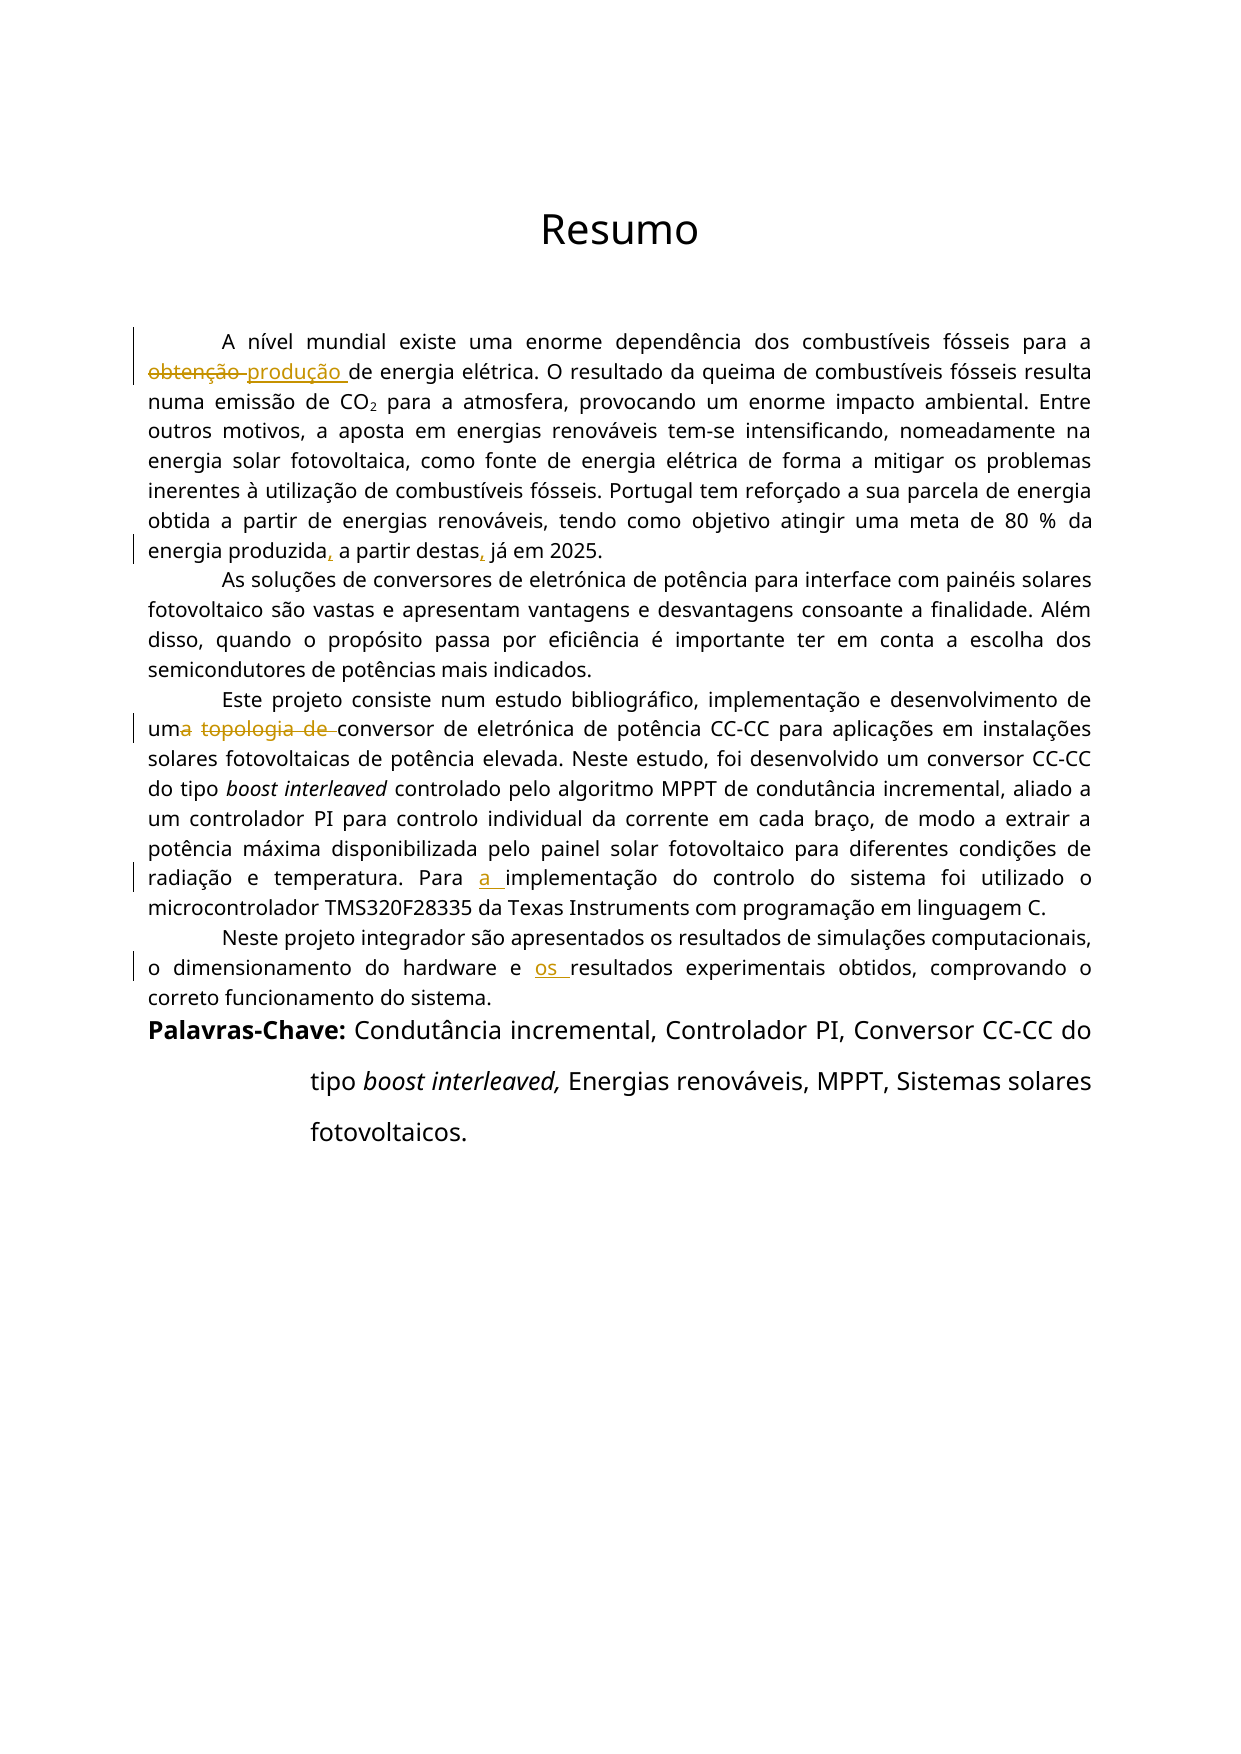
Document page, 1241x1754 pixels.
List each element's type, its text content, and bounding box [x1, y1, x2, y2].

text Este projeto consiste num estudo bibliográfico, implementação e desenvolvimento de um conversor de eletrónica de potência CC-CC para aplicações em instalações solares fotovoltaicas de potência elevada. Neste estudo, foi desenvolvido um conversor CC-CC do tipo boost interleaved controlado pelo algoritmo MPPT de condutância incremental, aliado a um controlador PI para controlo individual da corrente em cada braço, de modo a extrair a potência máxima disponibilizada pelo painel solar fotovoltaico para diferentes condições de radiação e temperatura. Para implementação do controlo do sistema foi utilizado o microcontrolador TMS320F28335 da Texas Instruments com programação em linguagem C. [148, 685, 1092, 922]
text A nível mundial existe uma enorme dependência dos combustíveis fósseis para a de energia elétrica. O resultado da queima de combustíveis fósseis resulta numa emissão de CO2 para a atmosfera, provocando um enorme impacto ambiental. Entre outros motivos, a aposta em energias renováveis tem-se intensificando, nomeadamente na energia solar fotovoltaica, como fonte de energia elétrica de forma a mitigar os problemas inerentes à utilização de combustíveis fósseis. Portugal tem reforçado a sua parcela de energia obtida a partir de energias renováveis, tendo como objetivo atingir uma meta de 80 % da energia produzida a partir destas já em 2025. [148, 327, 1092, 564]
text Palavras-Chave: Condutância incremental, Controlador PI, Conversor CC-CC do tipo boost interleaved, Energias renováveis, MPPT, Sistemas solares fotovoltaicos. [148, 1012, 1092, 1148]
text Resumo [148, 199, 1092, 256]
text Neste projeto integrador são apresentados os resultados de simulações computacionais, o dimensionamento do hardware e resultados experimentais obtidos, comprovando o correto funcionamento do sistema. [148, 923, 1092, 1011]
text As soluções de conversores de eletrónica de potência para interface com painéis solares fotovoltaico são vastas e apresentam vantagens e desvantagens consoante a finalidade. Além disso, quando o propósito passa por eficiência é importante ter em conta a escolha dos semicondutores de potências mais indicados. [148, 566, 1092, 683]
